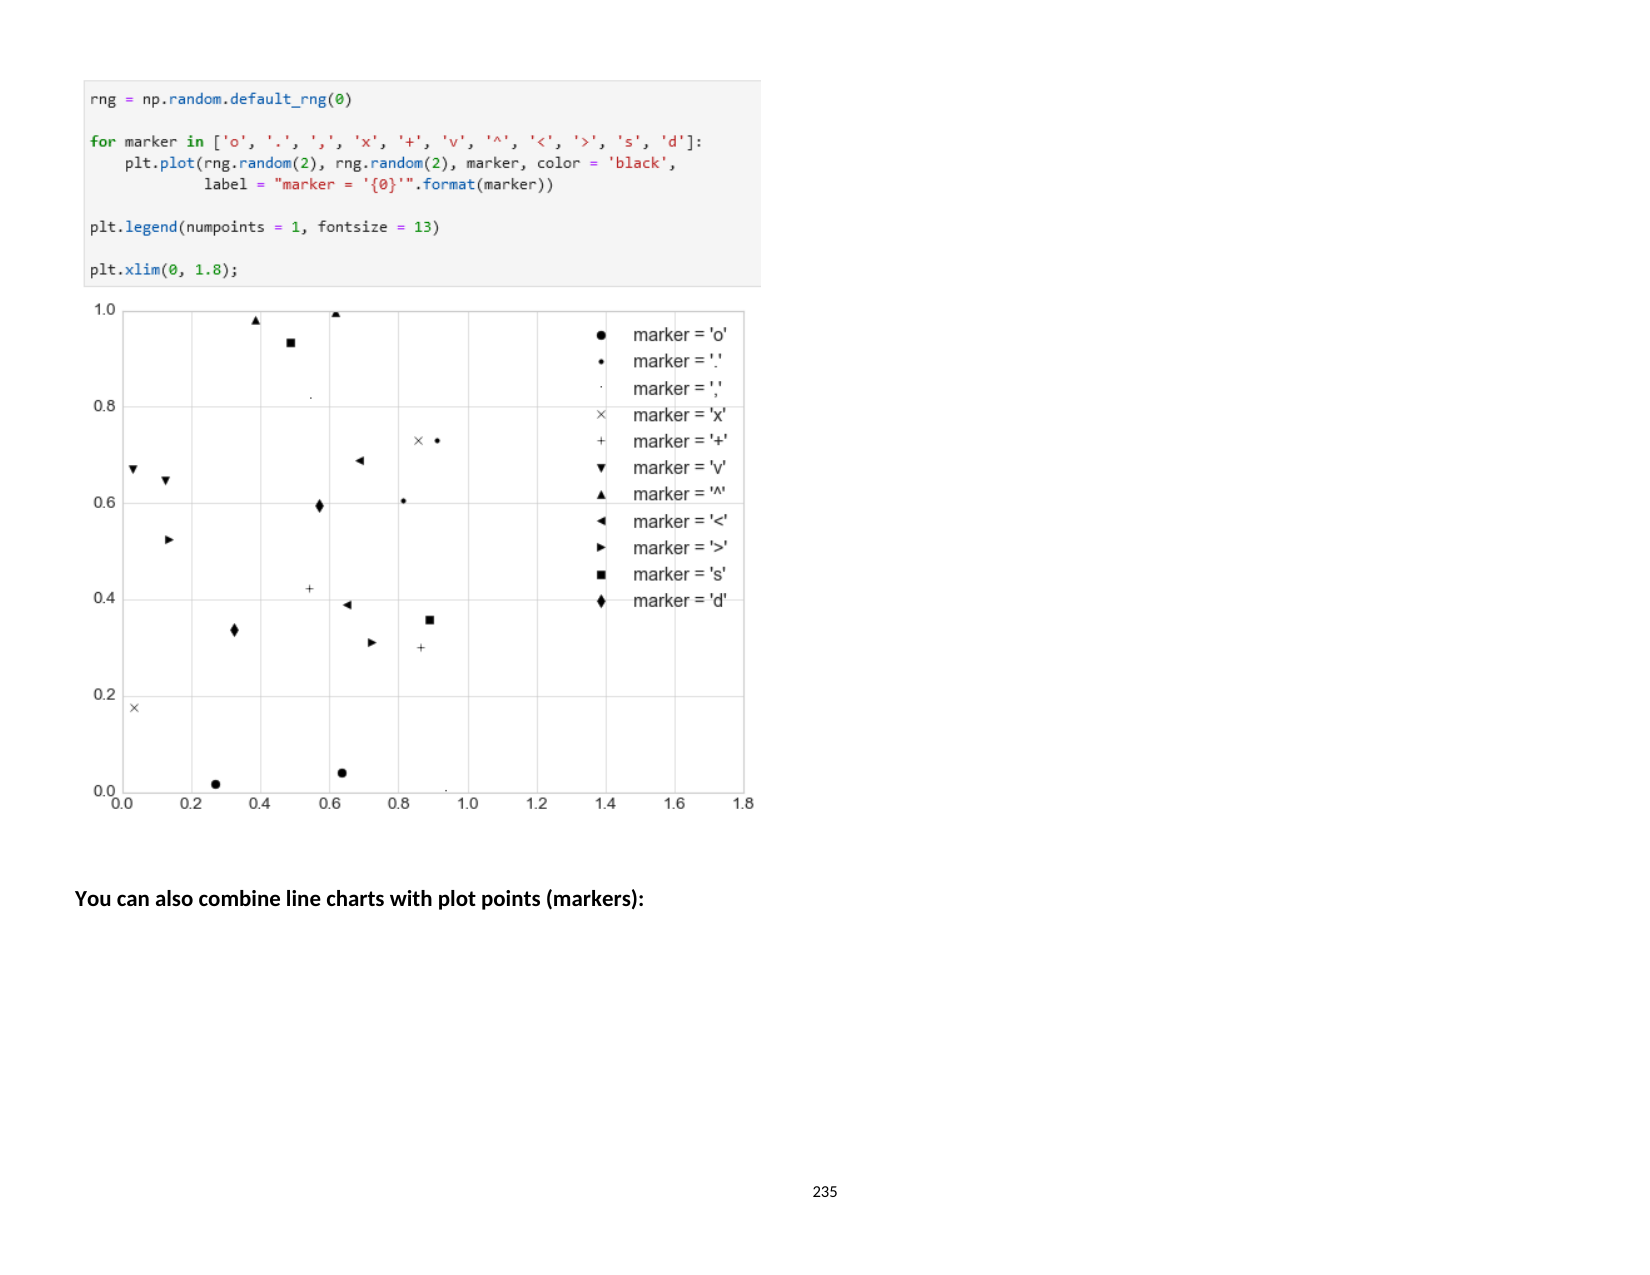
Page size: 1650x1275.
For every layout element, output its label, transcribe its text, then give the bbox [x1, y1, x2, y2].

text You can also combine line charts with plot points (markers): [75, 884, 1575, 912]
picture [75, 75, 761, 819]
